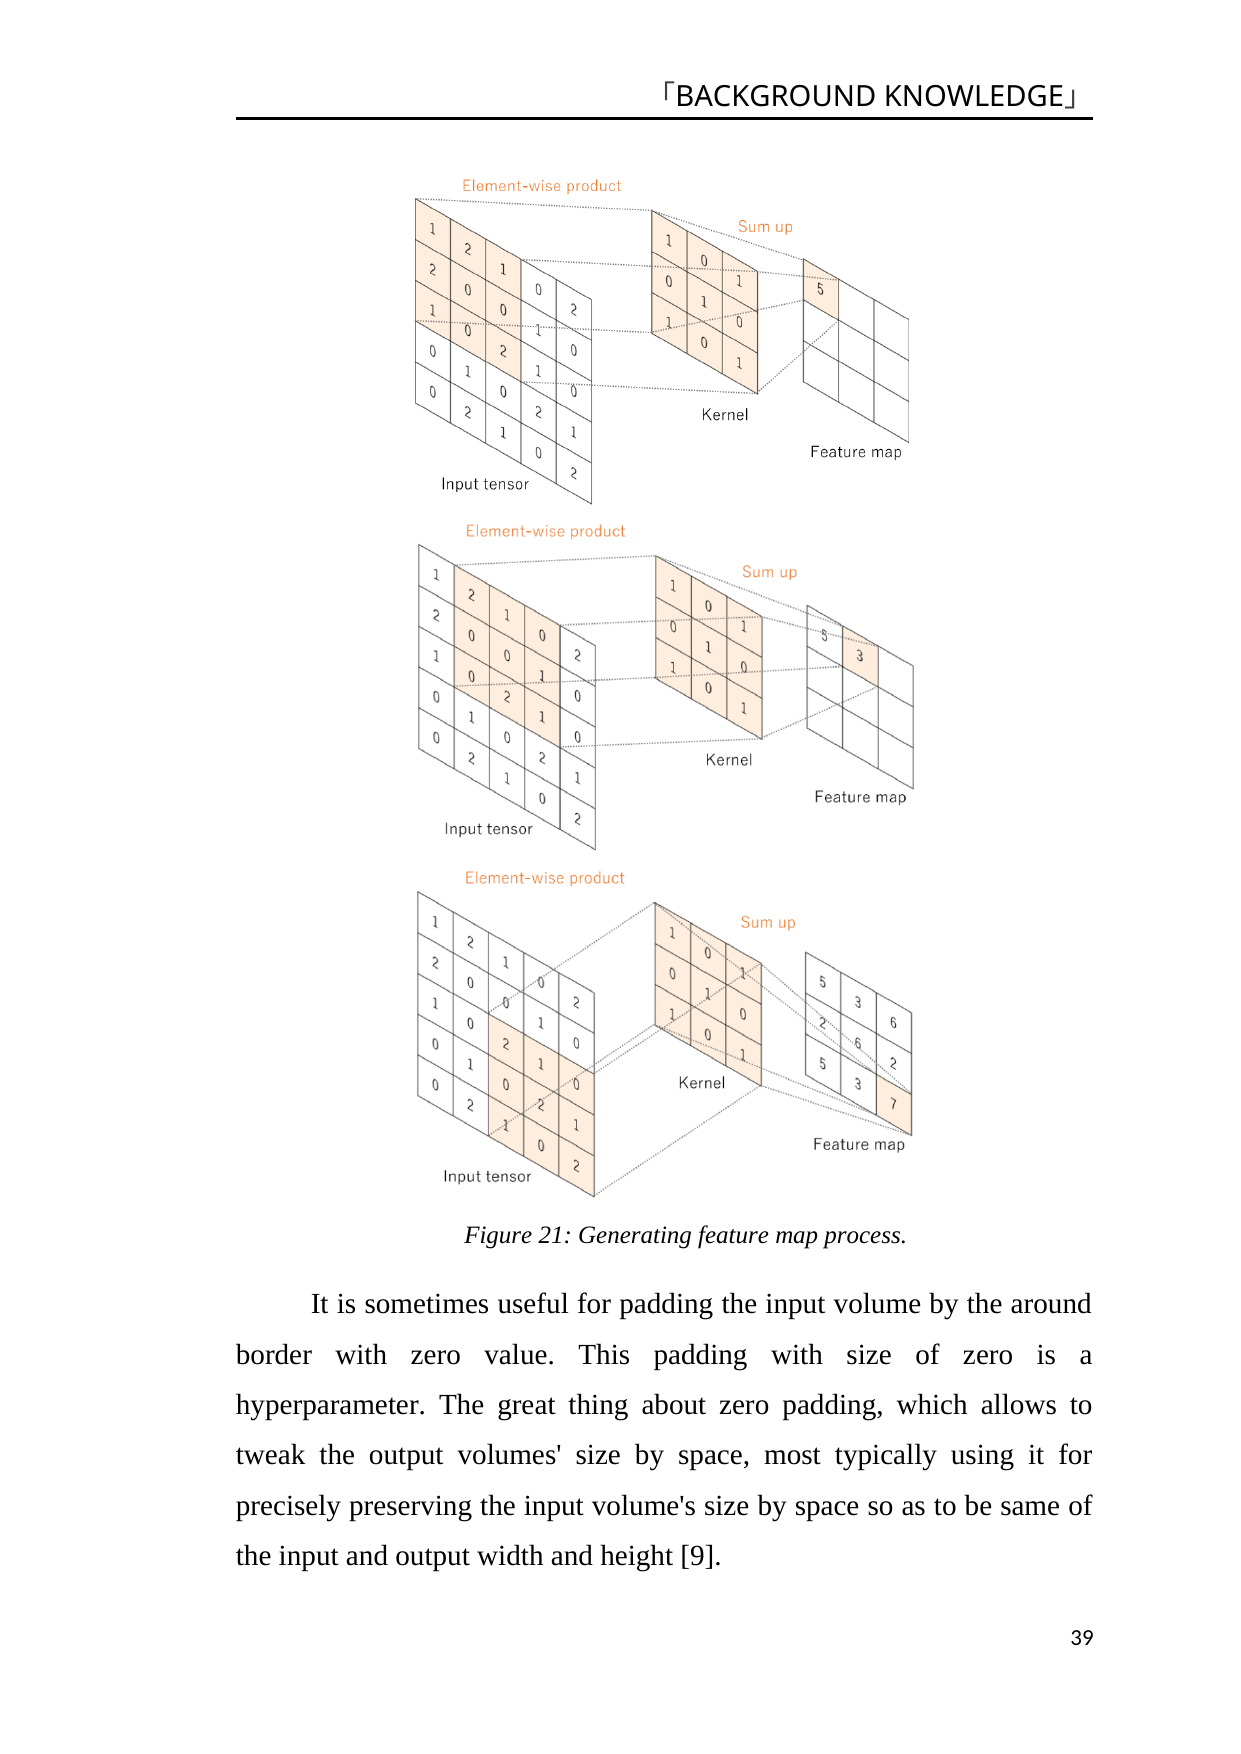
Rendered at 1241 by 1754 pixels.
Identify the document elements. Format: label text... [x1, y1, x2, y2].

text It is sometimes useful for padding the input volume by the around border with zero value. This padding with size of zero is a hyperparameter. The great thing about zero padding, which allows to tweak the output volumes' size by space, most typically using it for precisely preserving the input volume's size by space so as to be same of the input and output width and height [9]. [236, 1287, 1093, 1572]
picture [405, 858, 924, 1200]
picture [409, 177, 920, 509]
picture [408, 513, 920, 855]
text Figure 21: Generating feature map process. [386, 1221, 986, 1249]
